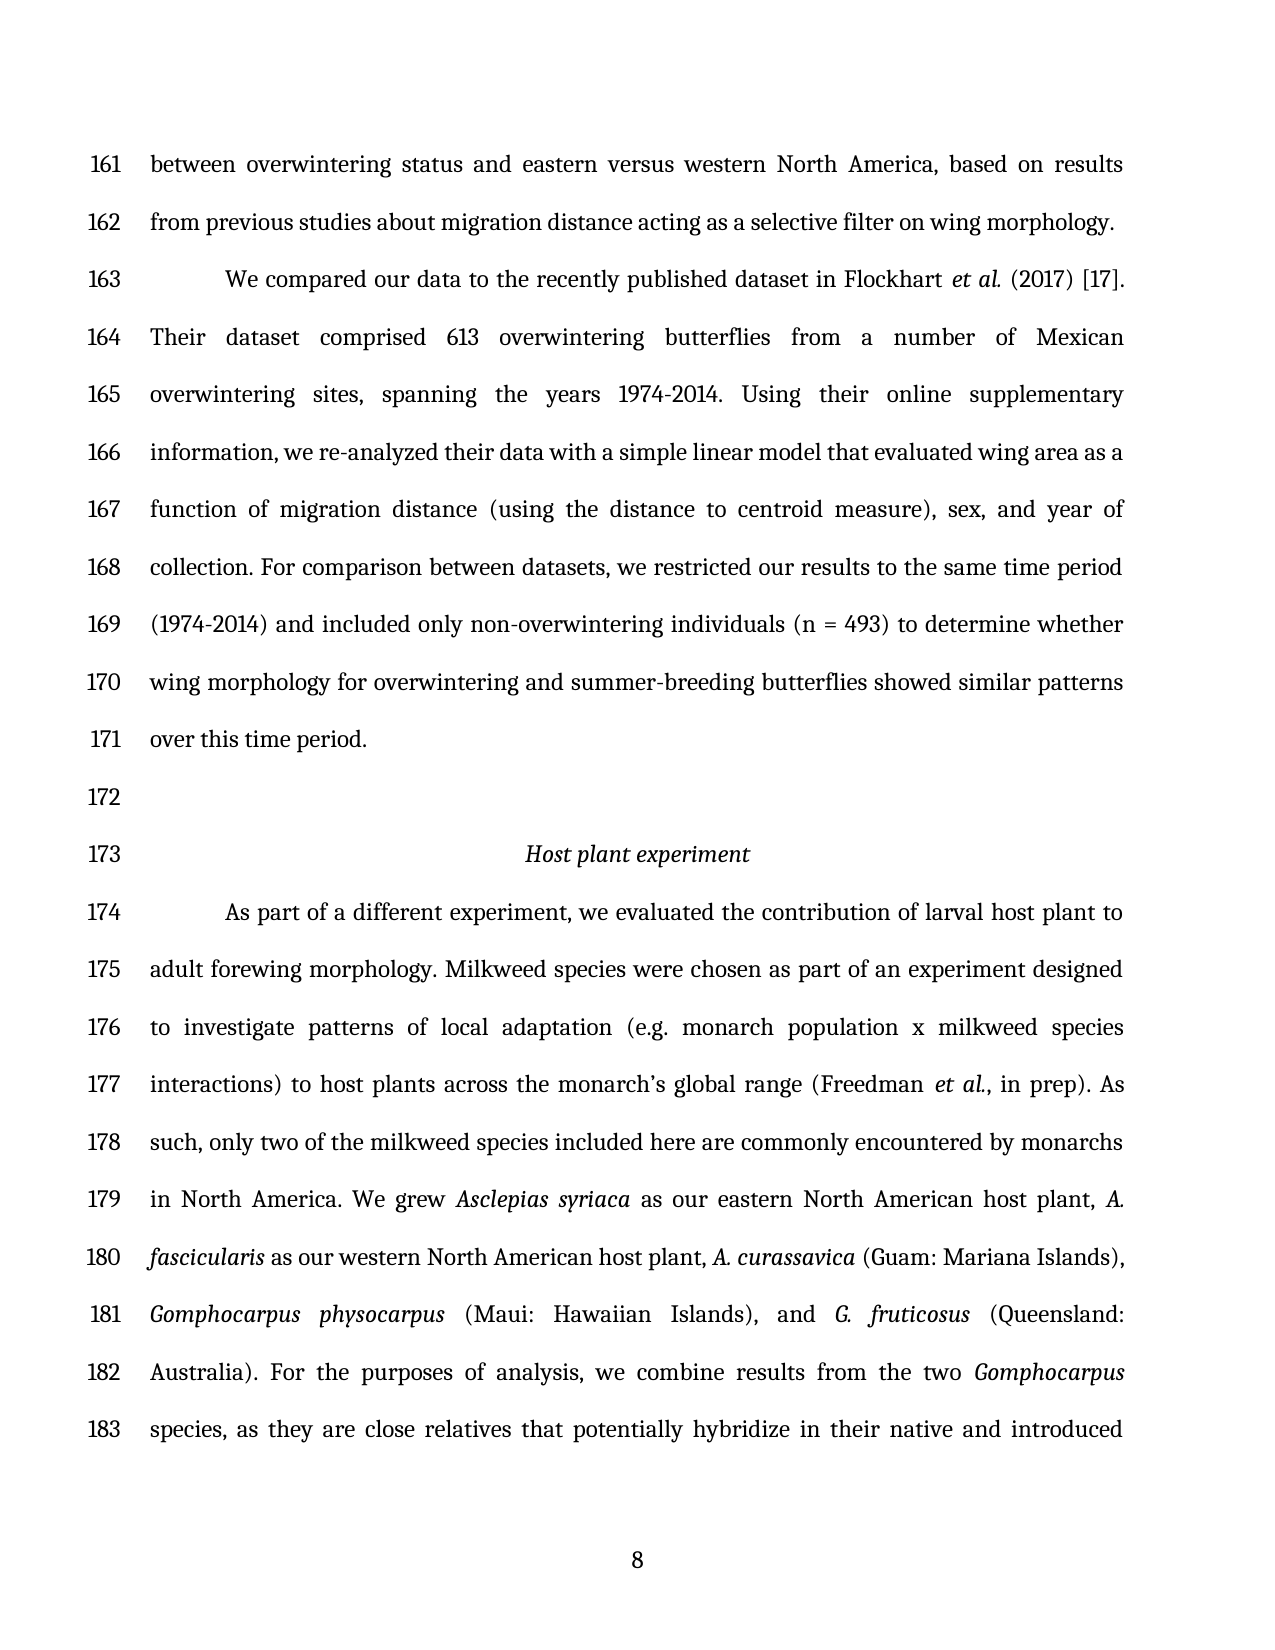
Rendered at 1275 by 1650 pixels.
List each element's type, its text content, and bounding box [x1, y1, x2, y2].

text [150, 150, 1125, 236]
text We compared our data to the recently published dataset in Flockhart et al. (2017) [17]. Their dataset comprised 613 overwintering butterflies from a number of Mexican overwintering sites, spanning the years 1974-2014. Using their online supplementary information, we re-analyzed their data with a simple linear model that evaluated wing area as a function of migration distance (using the distance to centroid measure), sex, and year of collection. For comparison between datasets, we restricted our results to the same time period (1974-2014) and included only non-overwintering individuals (n = 493) to determine whether wing morphology for overwintering and summer-breeding butterflies showed similar patterns over this time period. [150, 265, 1125, 754]
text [150, 897, 1125, 1444]
text Host plant experiment [150, 840, 1125, 869]
